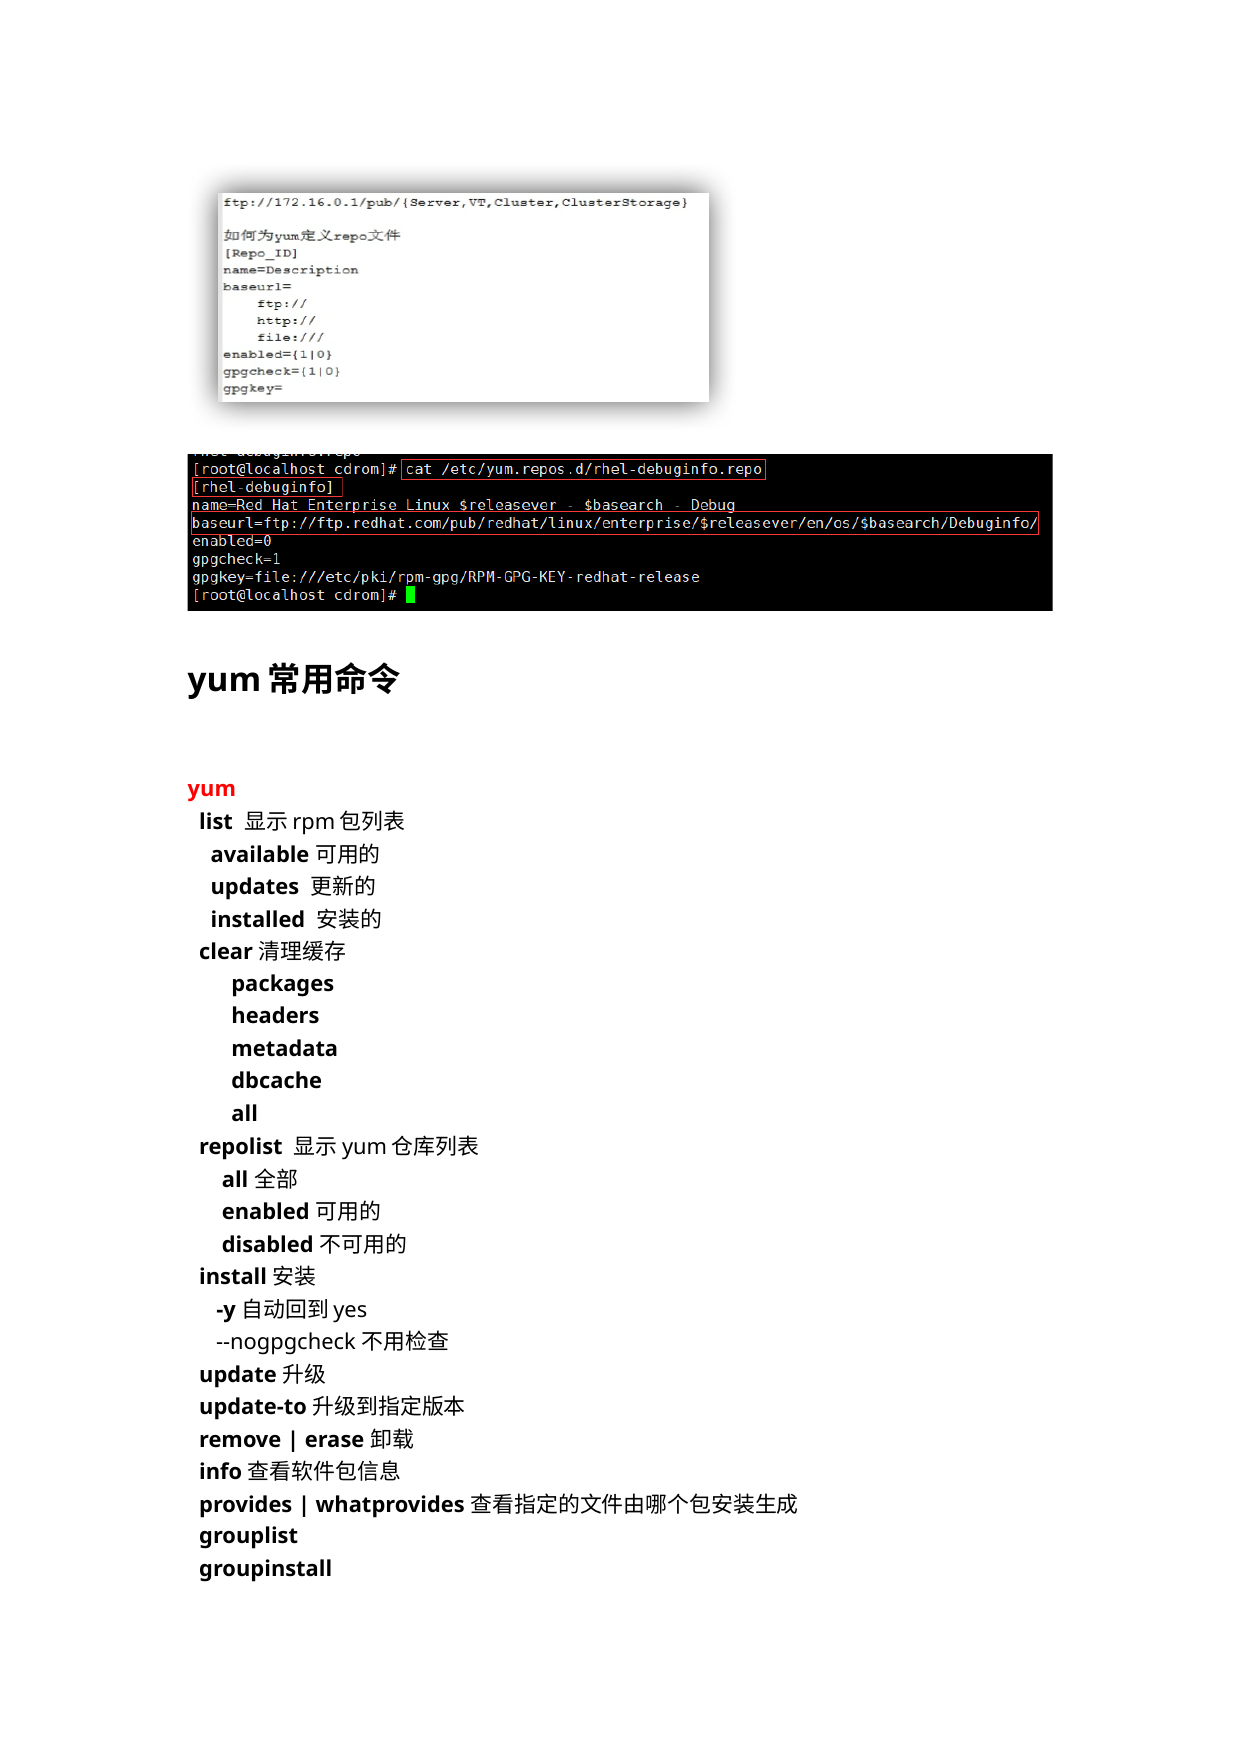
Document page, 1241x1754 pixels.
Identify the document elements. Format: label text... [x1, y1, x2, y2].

text yum [187, 771, 1053, 804]
text update-to 升级到指定版本 [187, 1389, 1053, 1421]
text disabled 不可用的 [187, 1226, 1053, 1259]
text grouplist [187, 1519, 1053, 1551]
text packages [187, 966, 1053, 999]
text list 显示rpm包列表 [187, 804, 1053, 836]
text groupinstall [187, 1551, 1053, 1584]
text info 查看软件包信息 [187, 1454, 1053, 1486]
text --nogpgcheck 不用检查 [187, 1324, 1053, 1356]
text repolist 显示yum仓库列表 [187, 1129, 1053, 1161]
text available 可用的 [187, 836, 1053, 869]
text install 安装 [187, 1259, 1053, 1291]
text provides | whatprovides 查看指定的文件由哪个包安装生成 [187, 1486, 1053, 1519]
picture [187, 454, 1053, 611]
picture [218, 193, 709, 402]
text dbcache [187, 1064, 1053, 1096]
text all [187, 1096, 1053, 1129]
text remove | erase 卸载 [187, 1421, 1053, 1454]
text enabled 可用的 [187, 1194, 1053, 1226]
text update 升级 [187, 1356, 1053, 1389]
text metadata [187, 1031, 1053, 1064]
text installed 安装的 [187, 901, 1053, 934]
text all 全部 [187, 1161, 1053, 1194]
text headers [187, 999, 1053, 1031]
text clear 清理缓存 [187, 934, 1053, 966]
subtitle yum常用命令 [187, 644, 1053, 709]
text -y 自动回到yes [187, 1291, 1053, 1324]
text updates 更新的 [187, 869, 1053, 901]
